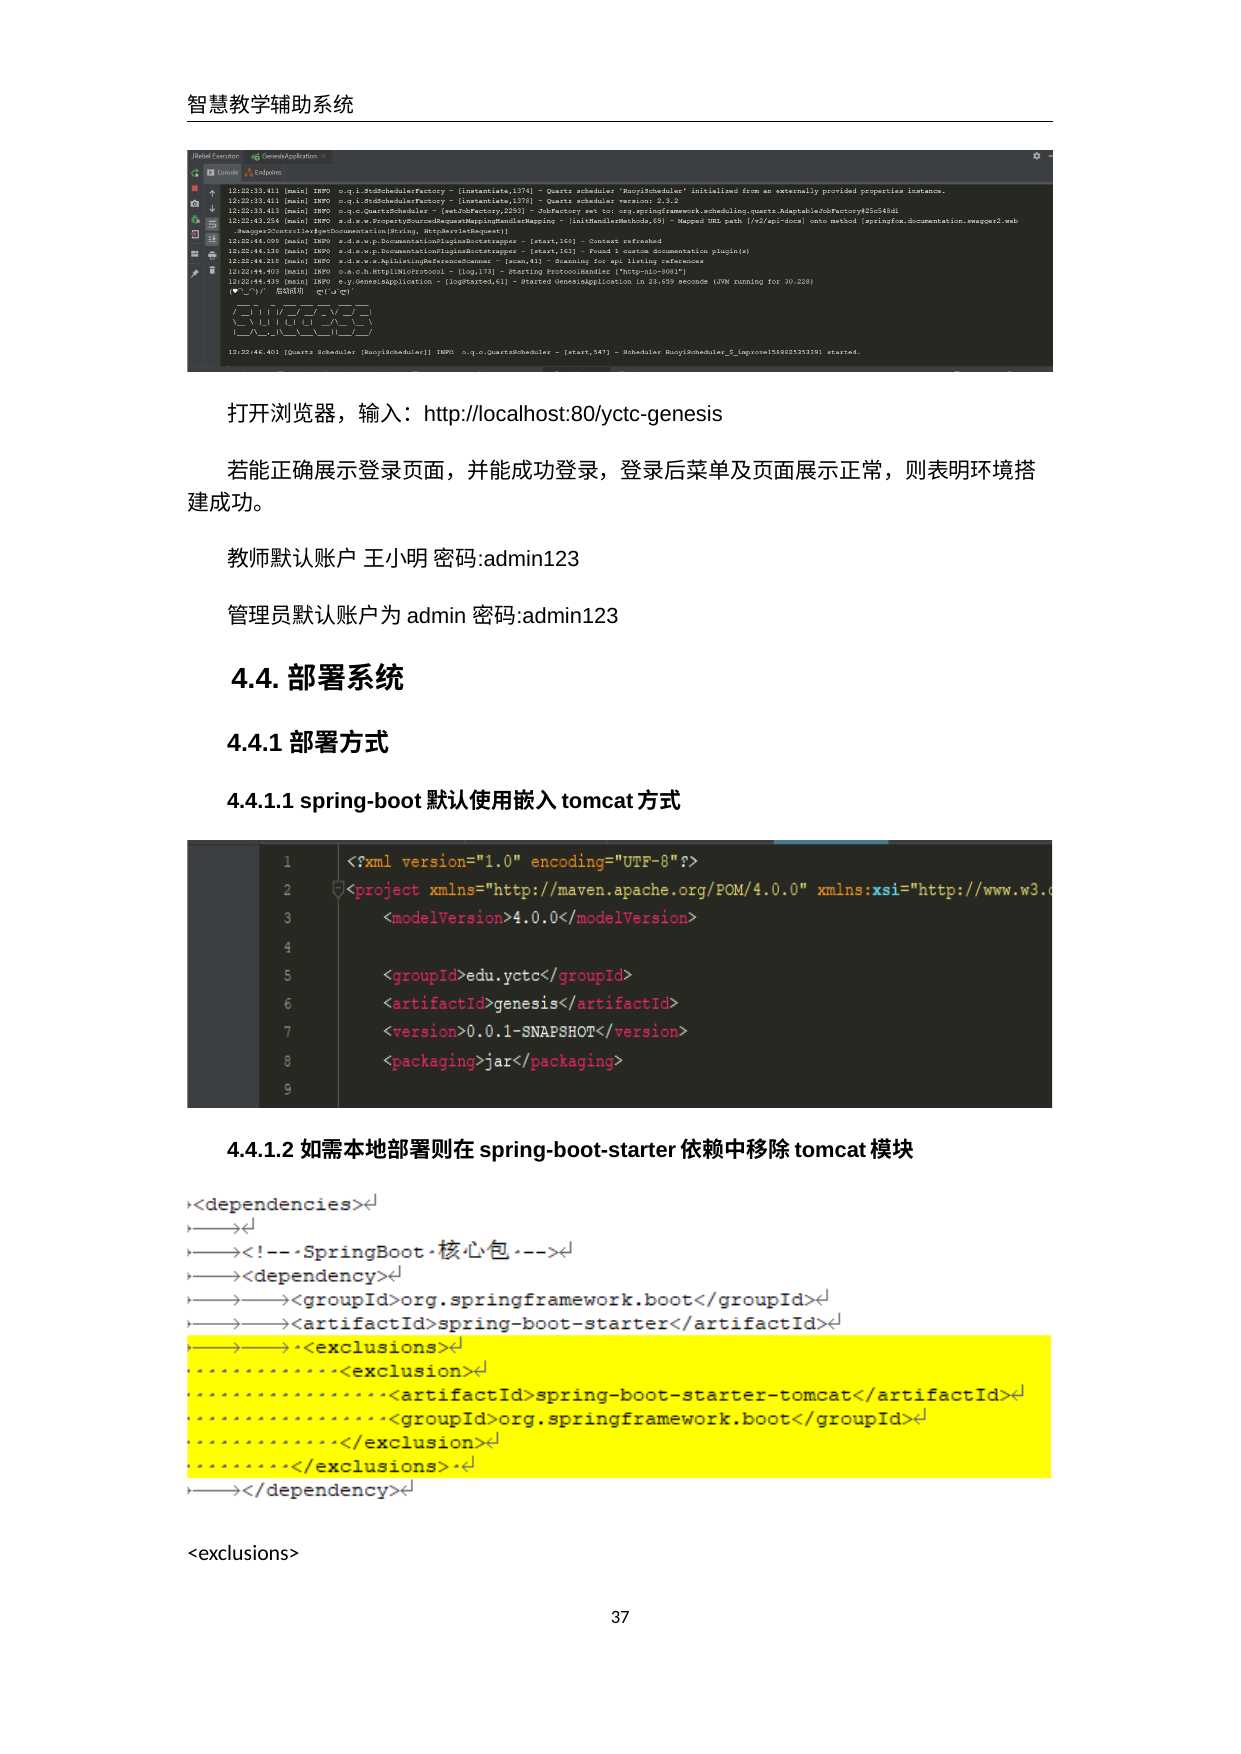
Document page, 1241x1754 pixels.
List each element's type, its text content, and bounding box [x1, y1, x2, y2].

text 4.4. 部署系统 [187, 655, 1053, 697]
text 4.4.1.2 如需本地部署则在spring-boot-starter依赖中移除tomcat模块 [187, 1132, 1053, 1164]
text 4.4.1.1 spring-boot默认使用嵌入tomcat方式 [187, 783, 1053, 815]
text 4.4.1 部署方式 [187, 722, 1053, 758]
picture [187, 840, 1053, 1108]
picture [187, 1189, 1051, 1514]
text 若能正确展示登录页面，并能成功登录，登录后菜单及页面展示正常，则表明环境搭建成功。 [187, 453, 1053, 516]
text <exclusions> [187, 1539, 1053, 1566]
text 教师默认账户 王小明 密码:admin123 [187, 541, 1053, 573]
text 管理员默认账户为 admin 密码:admin123 [187, 598, 1053, 630]
picture [187, 150, 1053, 372]
text 打开浏览器，输入：http://localhost:80/yctc-genesis [187, 396, 1053, 428]
